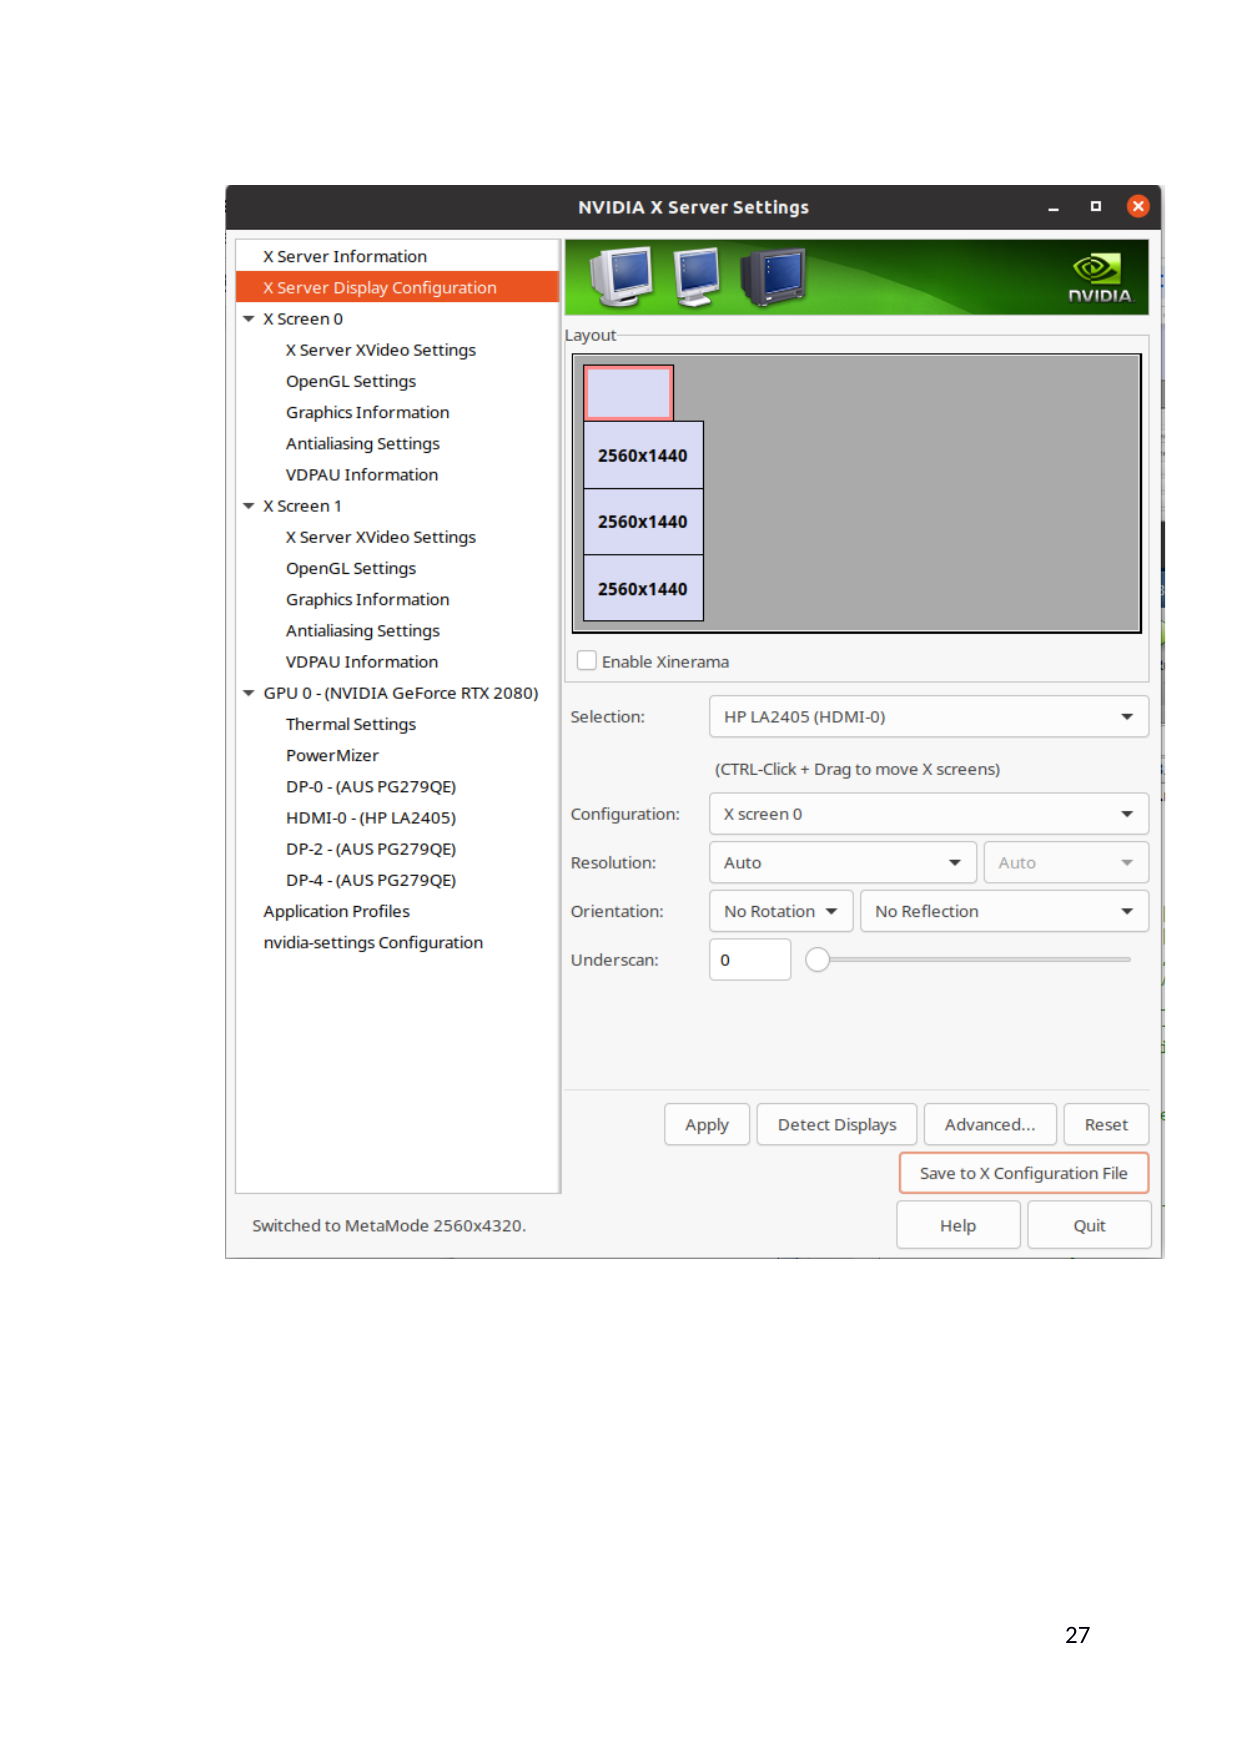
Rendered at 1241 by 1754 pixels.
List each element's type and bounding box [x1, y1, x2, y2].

picture [225, 185, 1166, 1259]
